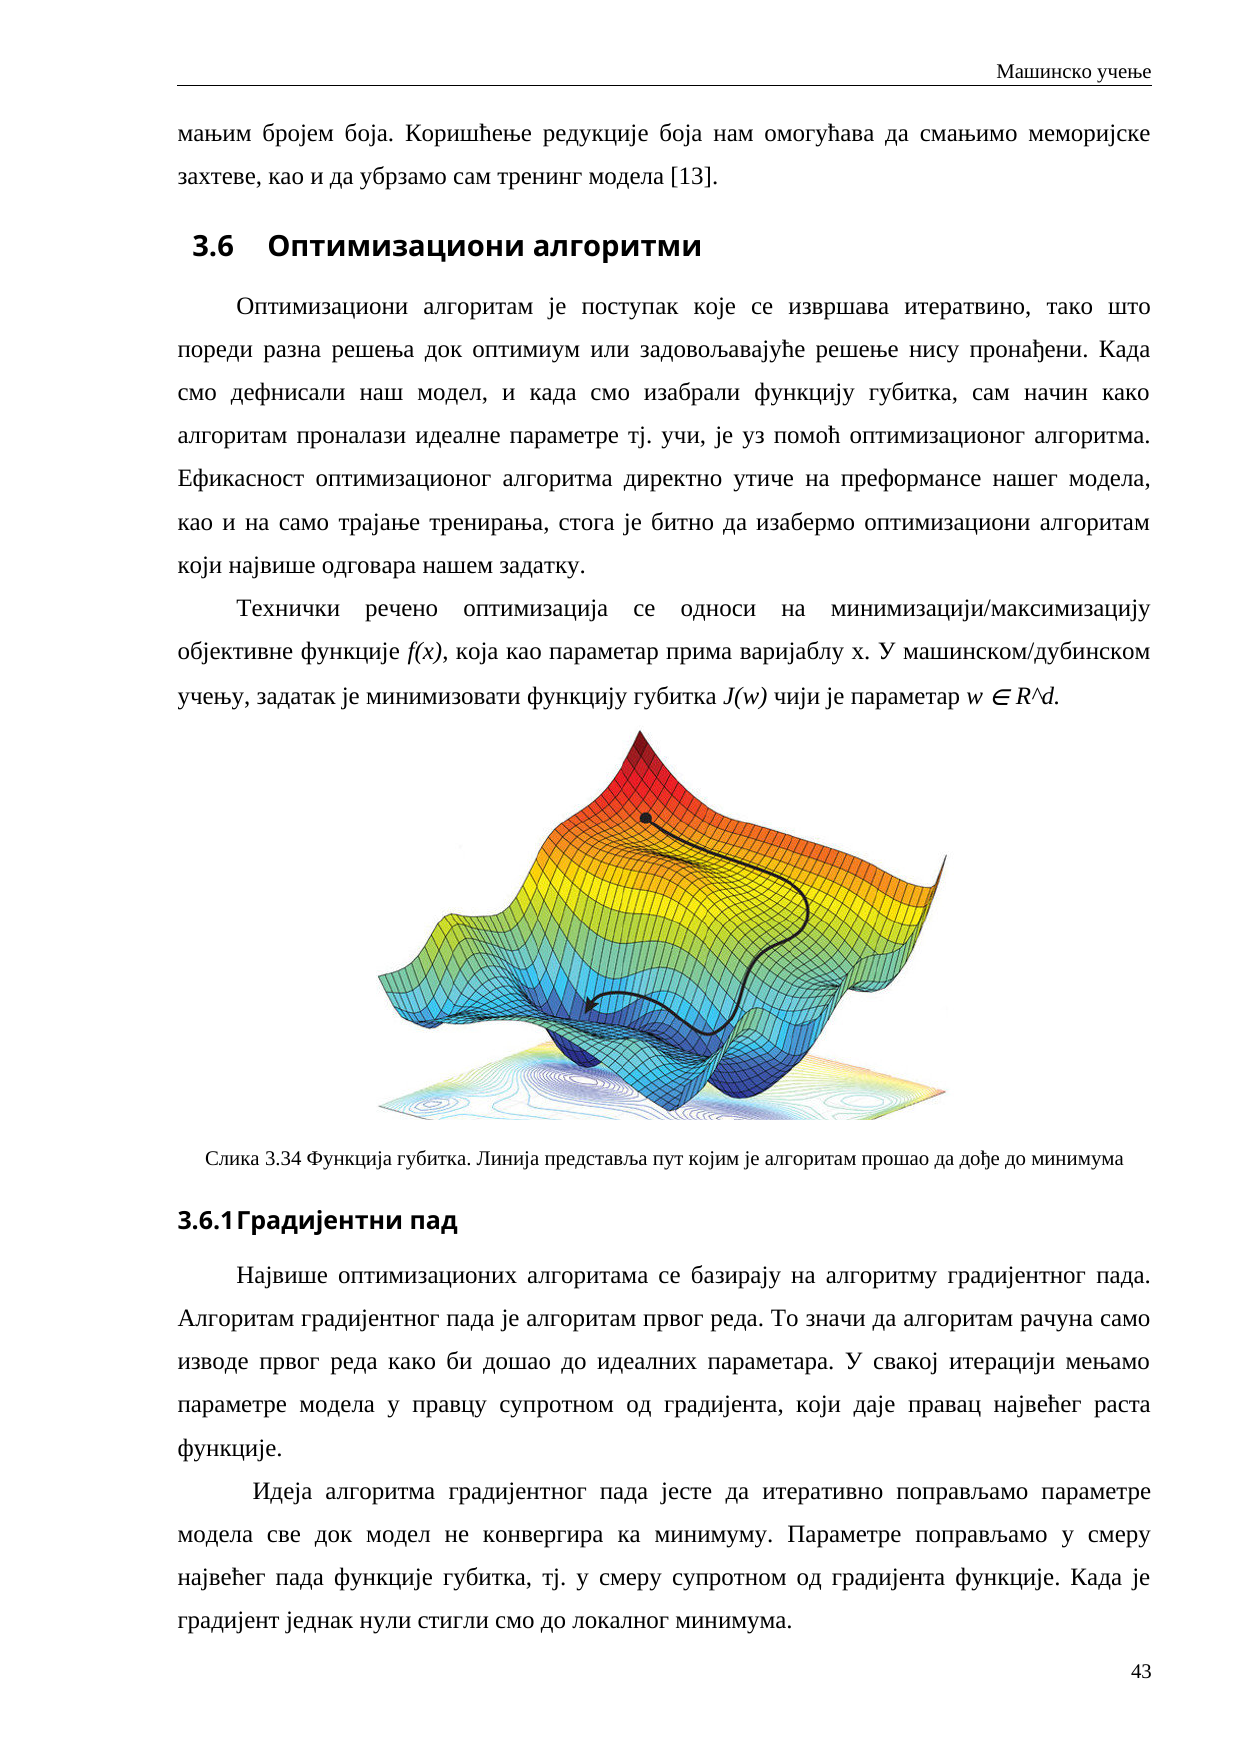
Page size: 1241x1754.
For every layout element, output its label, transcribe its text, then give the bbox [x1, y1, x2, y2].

text Оптимизациони алгоритам је поступак које се извршава итератвино, тако што пореди разна решења док оптимиум или задовољавајуће решење нису пронађени. Када смо дефнисали наш модел, и када смо изабрали функцију губитка, сам начин како алгоритам проналази идеалне параметре тј. учи, је уз помоћ оптимизационог алгоритма. Ефикасност оптимизационог алгоритма директно утиче на преформансе нашег модела, као и на само трајање тренирања, стога је битно да изабермо оптимизациони алгоритам који највише одговара нашем задатку. [177, 291, 1152, 578]
text Идеја алгоритма градиjентног пада јесте да итеративно поправљамо параметре модела све док модел не конвергира ка минимуму. Параметре поправљамо у смеру највећег пада функције губитка, тј. у смеру супротном од градијента функције. Када је градијент једнак нули стигли смо до локалног минимума. [177, 1476, 1152, 1634]
picture [368, 725, 961, 1120]
subtitle Градијентни пад [177, 1203, 1152, 1237]
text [177, 118, 1152, 190]
text Технички речено оптимизација се односи на минимизацији/максимизацију објективне функције f(x), која као параметар прима варијаблу х. У машинском/дубинском учењу, задатак је минимизовати функцију губитка J(w) чији је параметар w ∈ R^d. [177, 593, 1152, 710]
subtitle Оптимизациони алгоритми [192, 225, 1152, 265]
text Највише оптимизационих алгоритама се базирају на алгоритму градијентног пада. Алгоритам градијентног пада је алгоритам првог реда. То значи да алгоритам рачуна само изводе првог реда како би дошао до идеалних параметара. У свакој итерацији мењамо параметре модела у правцу супротном од градијента, који даје правац највећег раста функције. [177, 1260, 1152, 1461]
